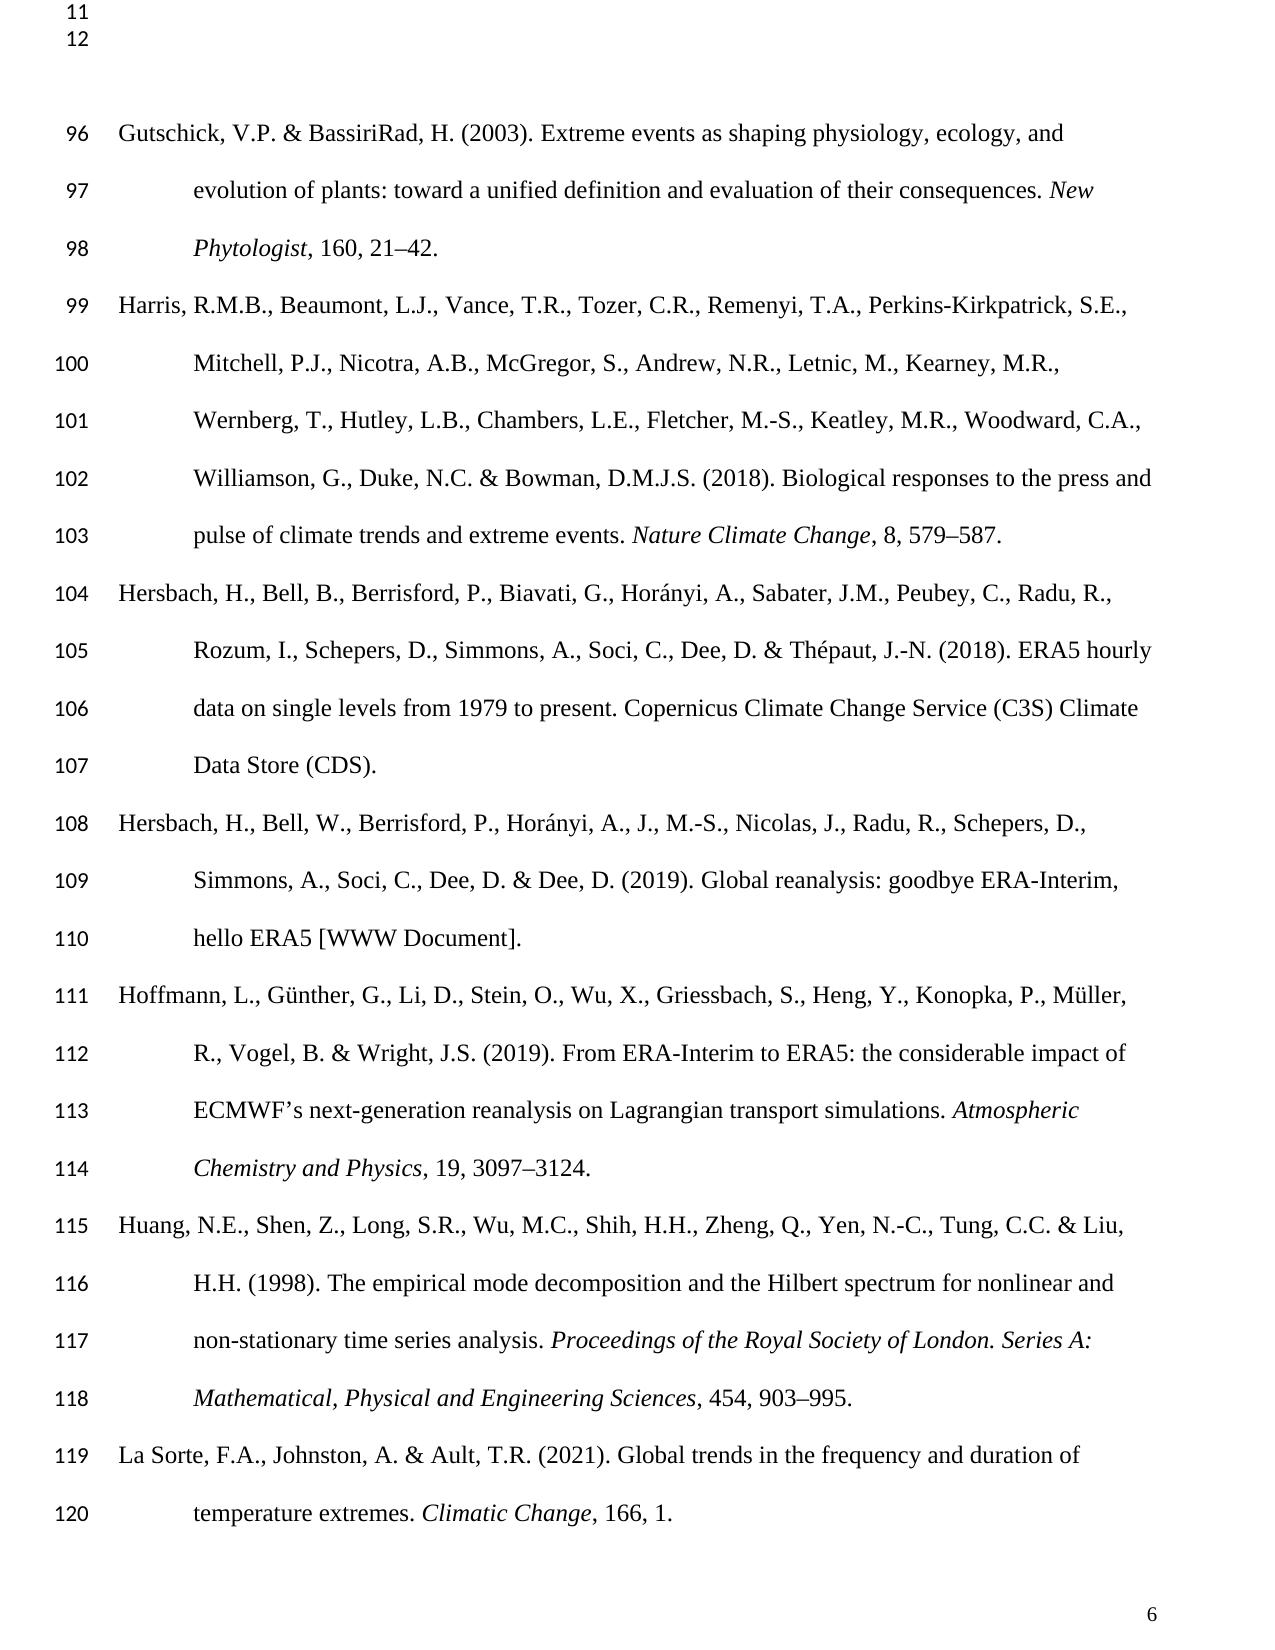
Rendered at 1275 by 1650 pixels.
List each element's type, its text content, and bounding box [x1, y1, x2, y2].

text La Sorte, F.A., Johnston, A. & Ault, T.R. (2021). Global trends in the frequency and duration of temperature extremes. Climatic Change, 166, 1. [118, 1441, 1157, 1527]
text Hersbach, H., Bell, W., Berrisford, P., Horányi, A., J., M.-S., Nicolas, J., Radu, R., Schepers, D., Simmons, A., Soci, C., Dee, D. & Dee, D. (2019). Global reanalysis: goodbye ERA-Interim, hello ERA5 [WWW Document]. [118, 808, 1157, 952]
text Hersbach, H., Bell, B., Berrisford, P., Biavati, G., Horányi, A., Sabater, J.M., Peubey, C., Radu, R., Rozum, I., Schepers, D., Simmons, A., Soci, C., Dee, D. & Thépaut, J.-N. (2018). ERA5 hourly data on single levels from 1979 to present. Copernicus Climate Change Service (C3S) Climate Data Store (CDS). [118, 578, 1157, 779]
text Harris, R.M.B., Beaumont, L.J., Vance, T.R., Tozer, C.R., Remenyi, T.A., Perkins-Kirkpatrick, S.E., Mitchell, P.J., Nicotra, A.B., McGregor, S., Andrew, N.R., Letnic, M., Kearney, M.R., Wernberg, T., Hutley, L.B., Chambers, L.E., Fletcher, M.-S., Keatley, M.R., Woodward, C.A., Williamson, G., Duke, N.C. & Bowman, D.M.J.S. (2018). Biological responses to the press and pulse of climate trends and extreme events. Nature Climate Change, 8, 579–587. [118, 291, 1157, 549]
text Huang, N.E., Shen, Z., Long, S.R., Wu, M.C., Shih, H.H., Zheng, Q., Yen, N.-C., Tung, C.C. & Liu, H.H. (1998). The empirical mode decomposition and the Hilbert spectrum for nonlinear and non-stationary time series analysis. Proceedings of the Royal Society of London. Series A: Mathematical, Physical and Engineering Sciences, 454, 903–995. [118, 1211, 1157, 1412]
text Hoffmann, L., Günther, G., Li, D., Stein, O., Wu, X., Griessbach, S., Heng, Y., Konopka, P., Müller, R., Vogel, B. & Wright, J.S. (2019). From ERA-Interim to ERA5: the considerable impact of ECMWF’s next-generation reanalysis on Lagrangian transport simulations. Atmospheric Chemistry and Physics, 19, 3097–3124. [118, 981, 1157, 1182]
text Gutschick, V.P. & BassiriRad, H. (2003). Extreme events as shaping physiology, ecology, and evolution of plants: toward a unified definition and evaluation of their consequences. New Phytologist, 160, 21–42. [118, 118, 1157, 262]
